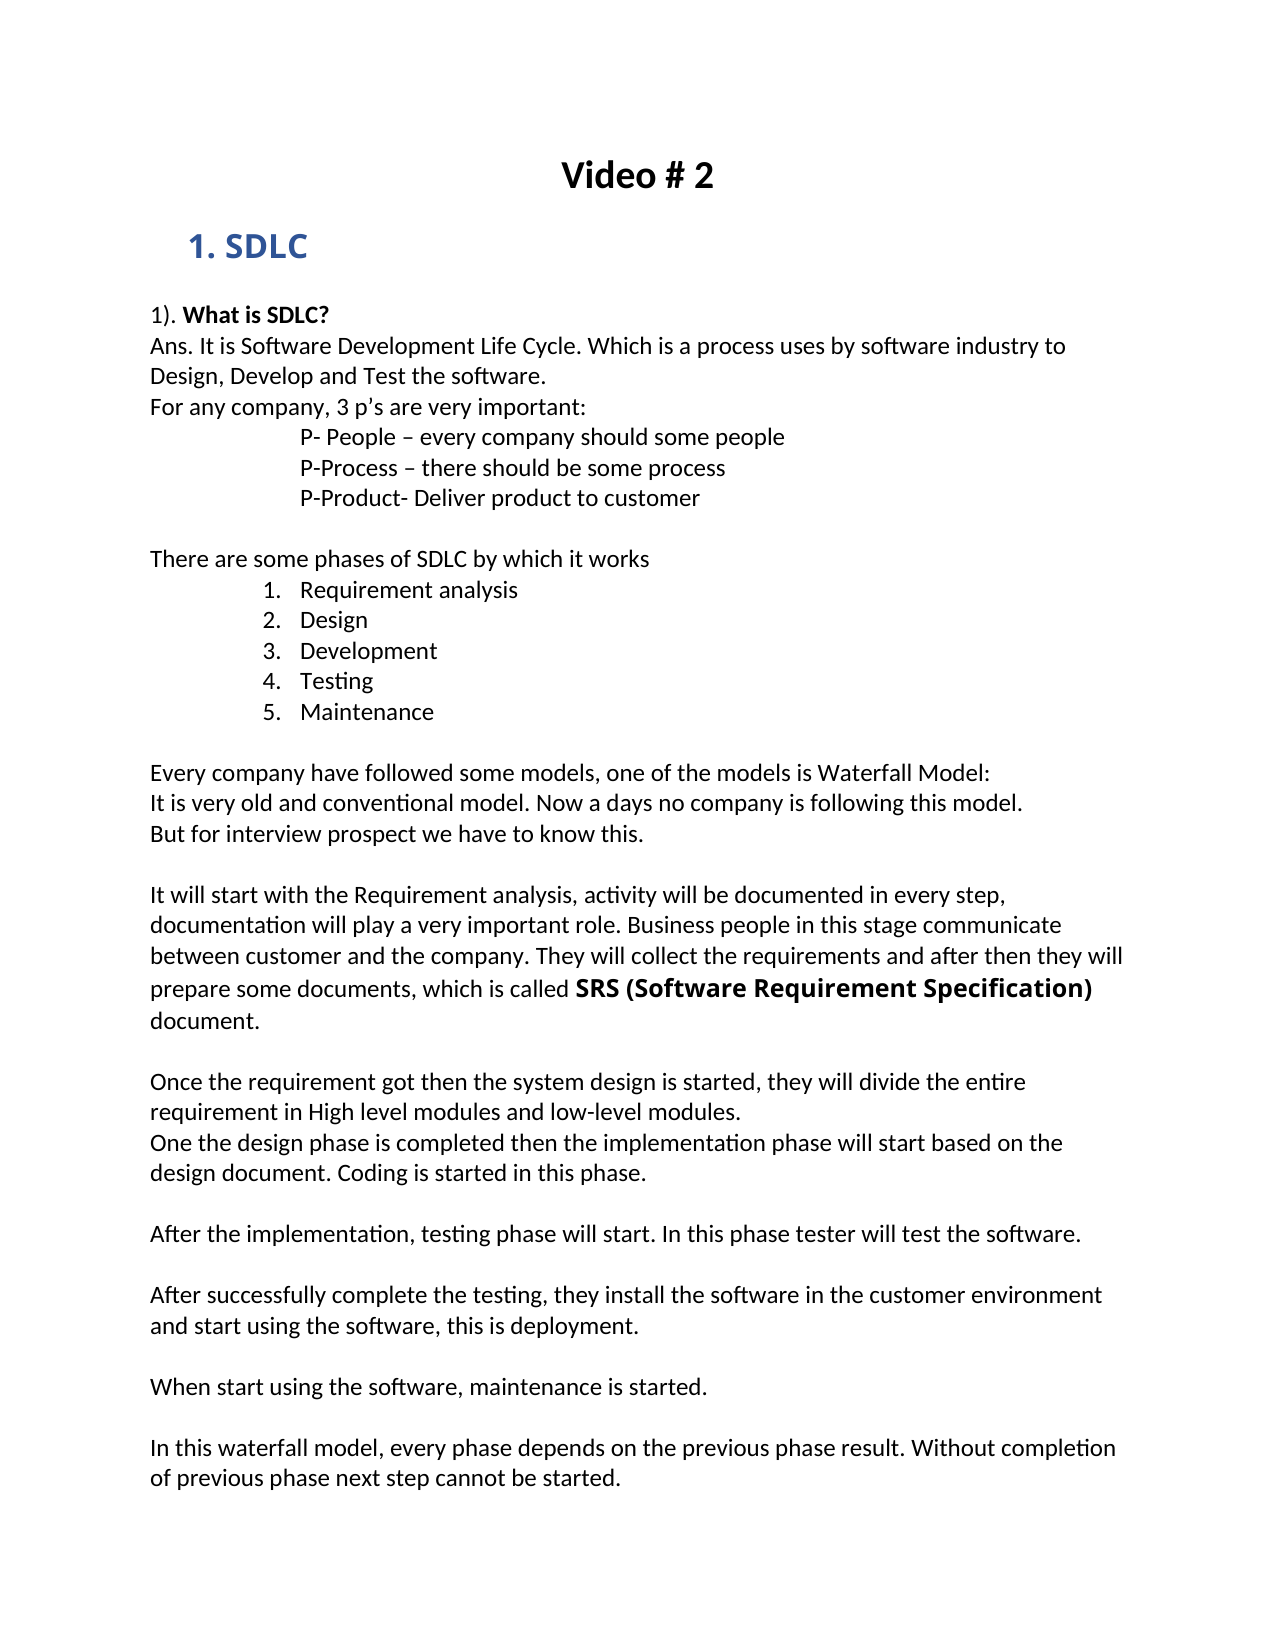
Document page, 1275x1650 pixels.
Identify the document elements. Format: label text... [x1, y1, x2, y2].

list Maintenance [262, 696, 1125, 727]
text There are some phases of SDLC by which it works [150, 543, 1125, 574]
text When start using the software, maintenance is started. [150, 1371, 1125, 1402]
text But for interview prospect we have to know this. [150, 818, 1125, 849]
list Development [262, 635, 1125, 666]
list Requirement analysis [262, 574, 1125, 604]
text P-Process – there should be some process [225, 452, 1125, 482]
text One the design phase is completed then the implementation phase will start based on the design document. Coding is started in this phase. [150, 1127, 1125, 1188]
subtitle SDLC [187, 223, 1125, 269]
text In this waterfall model, every phase depends on the previous phase result. Without completion of previous phase next step cannot be started. [150, 1432, 1125, 1493]
text Video # 2 [150, 150, 1125, 198]
text P-Product- Deliver product to customer [225, 482, 1125, 513]
text 1). What is SDLC? [150, 299, 1125, 330]
text It will start with the Requirement analysis, activity will be documented in every step, documentation will play a very important role. Business people in this stage communicate between customer and the company. They will collect the requirements and after then they will prepare some documents, which is called SRS (Software Requirement Specification) document. [150, 879, 1125, 1035]
list Testing [262, 666, 1125, 696]
text After the implementation, testing phase will start. In this phase tester will test the software. [150, 1218, 1125, 1249]
list Design [262, 604, 1125, 635]
text Once the requirement got then the system design is started, they will divide the entire requirement in High level modules and low-level modules. [150, 1066, 1125, 1127]
text After successfully complete the testing, they install the software in the customer environment and start using the software, this is deployment. [150, 1279, 1125, 1341]
text Ans. It is Software Development Life Cycle. Which is a process uses by software industry to Design, Develop and Test the software. [150, 330, 1125, 391]
text P- People – every company should some people [225, 421, 1125, 452]
text It is very old and conventional model. Now a days no company is following this model. [150, 788, 1125, 818]
text Every company have followed some models, one of the models is Waterfall Model: [150, 757, 1125, 788]
text For any company, 3 p’s are very important: [150, 391, 1125, 421]
